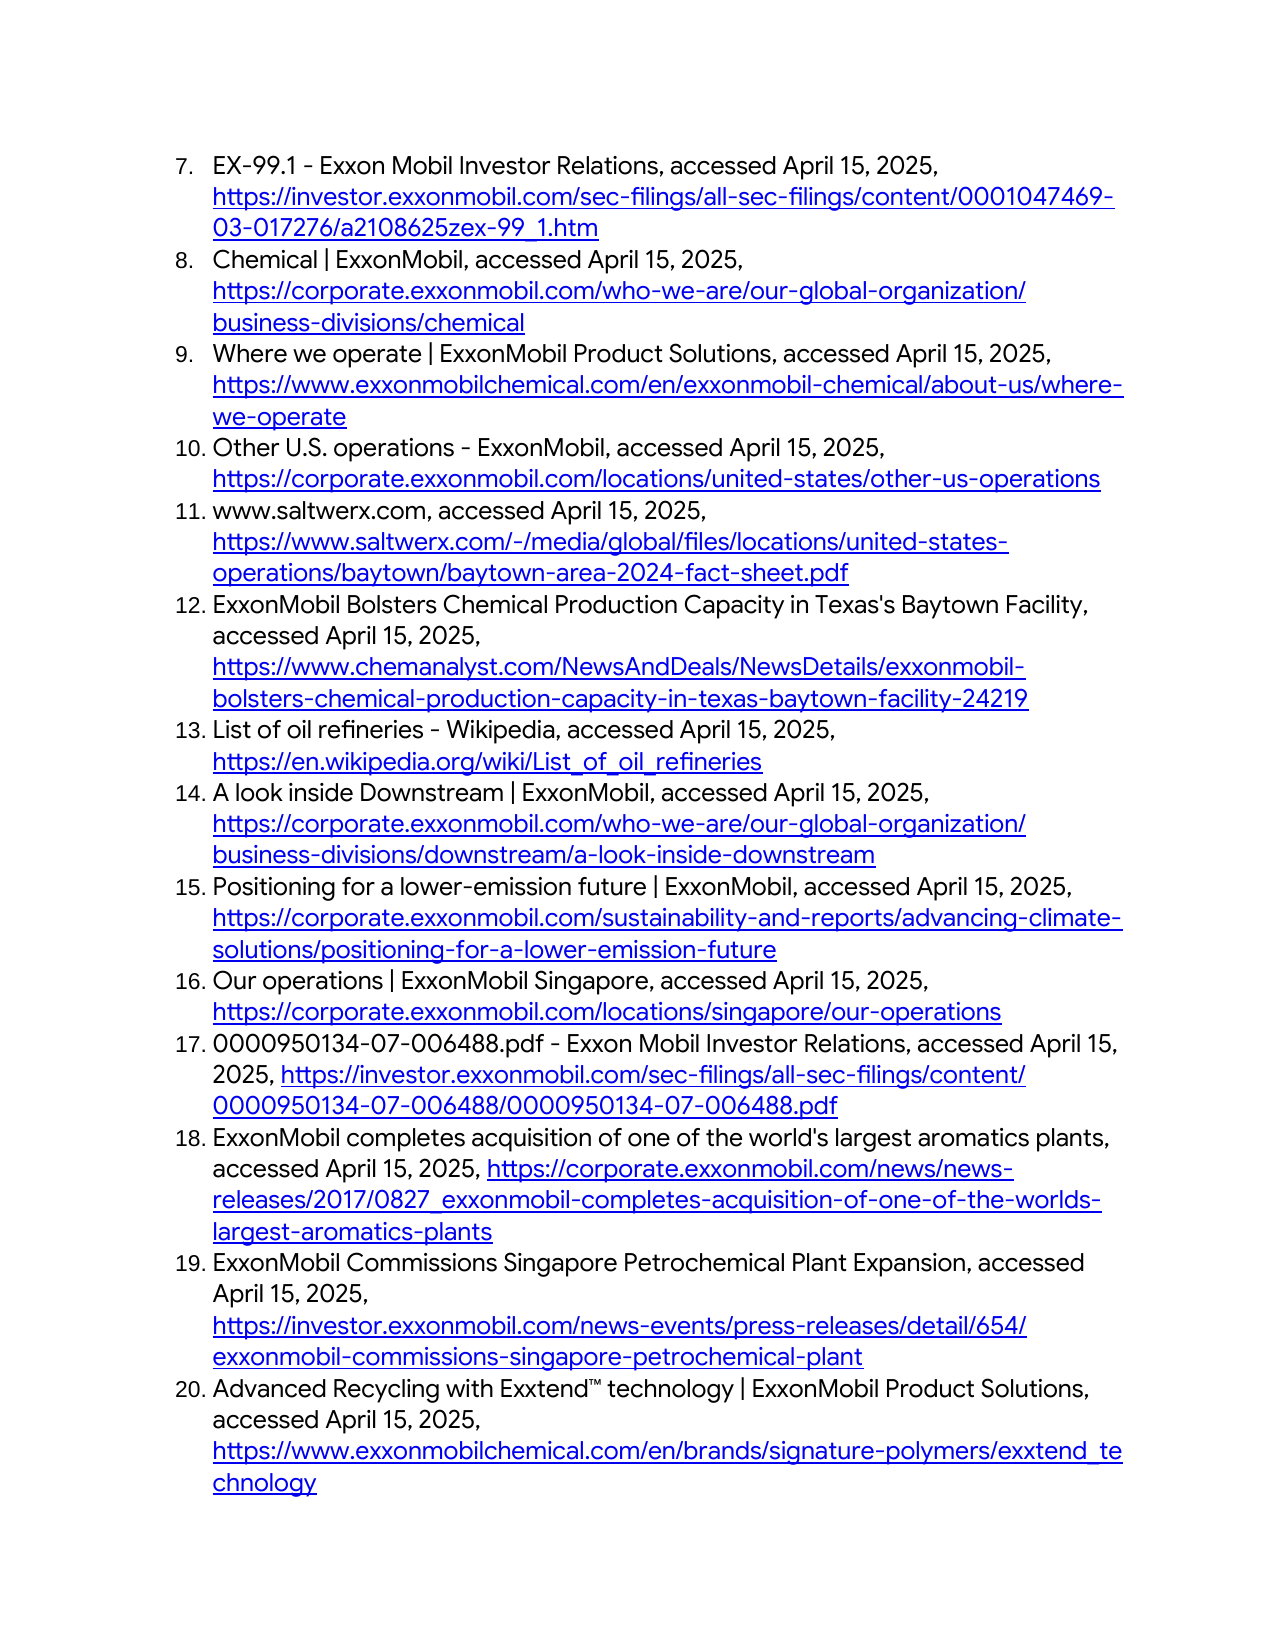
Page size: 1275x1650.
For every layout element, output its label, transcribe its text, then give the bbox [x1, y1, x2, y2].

list EX-99.1 - Exxon Mobil Investor Relations, accessed April 15, 2025, https://investor.exxonmobil.com/sec-filings/all-sec-filings/content/0001047469-03-017276/a2108625zex-99_1.htm [175, 150, 1125, 244]
list A look inside Downstream | ExxonMobil, accessed April 15, 2025, https://corporate.exxonmobil.com/who-we-are/our-global-organization/business-divisions/downstream/a-look-inside-downstream [175, 777, 1125, 871]
list ExxonMobil completes acquisition of one of the world's largest aromatics plants, accessed April 15, 2025, https://corporate.exxonmobil.com/news/news-releases/2017/0827_exxonmobil-completes-acquisition-of-one-of-the-worlds-largest-aromatics-plants [175, 1122, 1125, 1247]
list Other U.S. operations - ExxonMobil, accessed April 15, 2025, https://corporate.exxonmobil.com/locations/united-states/other-us-operations [175, 432, 1125, 495]
list 0000950134-07-006488.pdf - Exxon Mobil Investor Relations, accessed April 15, 2025, https://investor.exxonmobil.com/sec-filings/all-sec-filings/content/0000950134-07-006488/0000950134-07-006488.pdf [175, 1028, 1125, 1122]
list Positioning for a lower-emission future | ExxonMobil, accessed April 15, 2025, https://corporate.exxonmobil.com/sustainability-and-reports/advancing-climate-solutions/positioning-for-a-lower-emission-future [175, 871, 1125, 965]
list Where we operate | ExxonMobil Product Solutions, accessed April 15, 2025, https://www.exxonmobilchemical.com/en/exxonmobil-chemical/about-us/where-we-operate [175, 338, 1125, 432]
list List of oil refineries - Wikipedia, accessed April 15, 2025, https://en.wikipedia.org/wiki/List_of_oil_refineries [175, 714, 1125, 777]
list www.saltwerx.com, accessed April 15, 2025, https://www.saltwerx.com/-/media/global/files/locations/united-states-operations/baytown/baytown-area-2024-fact-sheet.pdf [175, 495, 1125, 589]
list ExxonMobil Commissions Singapore Petrochemical Plant Expansion, accessed April 15, 2025, https://investor.exxonmobil.com/news-events/press-releases/detail/654/exxonmobil-commissions-singapore-petrochemical-plant [175, 1247, 1125, 1373]
list Advanced Recycling with Exxtend™ technology | ExxonMobil Product Solutions, accessed April 15, 2025, https://www.exxonmobilchemical.com/en/brands/signature-polymers/exxtend_technology [175, 1373, 1125, 1498]
list Chemical | ExxonMobil, accessed April 15, 2025, https://corporate.exxonmobil.com/who-we-are/our-global-organization/business-divisions/chemical [175, 244, 1125, 338]
list ExxonMobil Bolsters Chemical Production Capacity in Texas's Baytown Facility, accessed April 15, 2025, https://www.chemanalyst.com/NewsAndDeals/NewsDetails/exxonmobil-bolsters-chemical-production-capacity-in-texas-baytown-facility-24219 [175, 589, 1125, 714]
list Our operations | ExxonMobil Singapore, accessed April 15, 2025, https://corporate.exxonmobil.com/locations/singapore/our-operations [175, 965, 1125, 1028]
